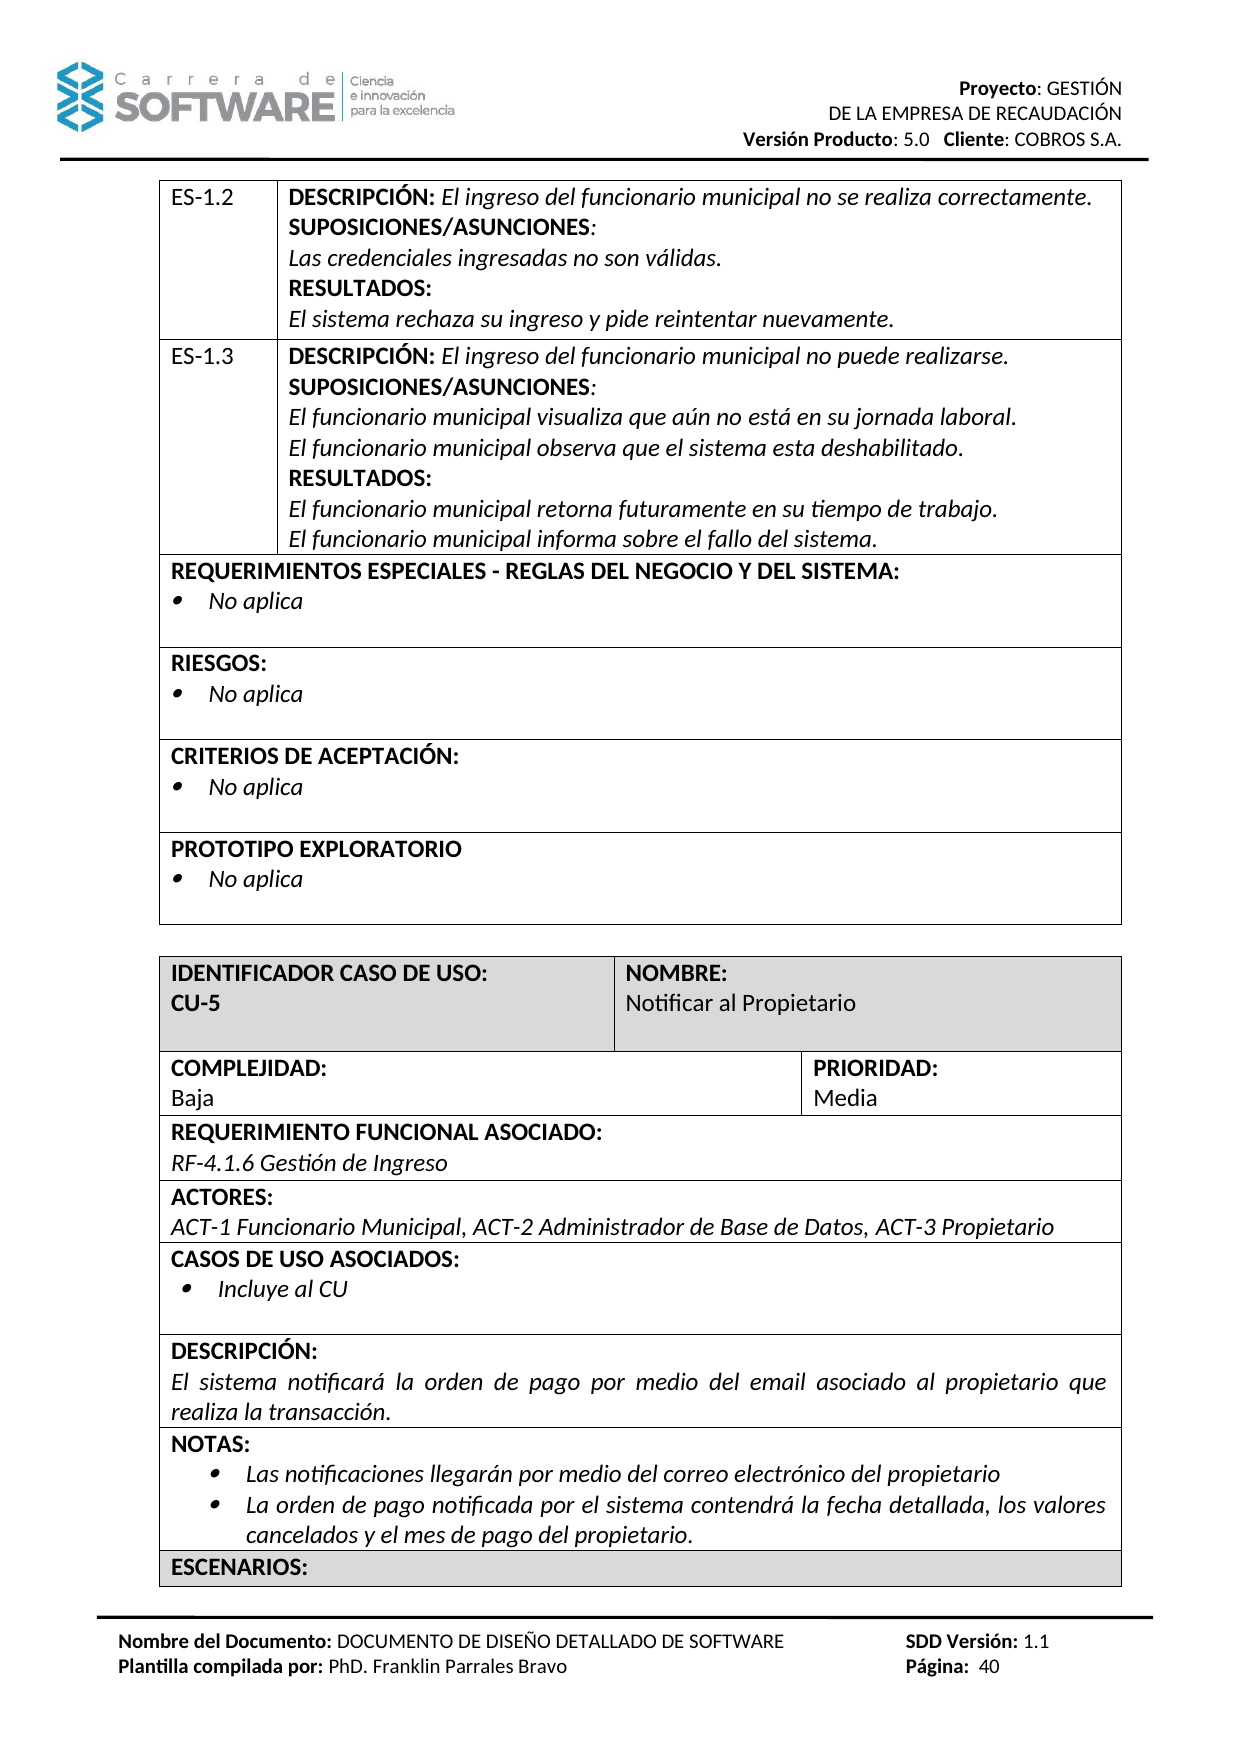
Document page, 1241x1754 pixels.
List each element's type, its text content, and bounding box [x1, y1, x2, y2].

table_cell PRIORIDAD: Media [802, 1052, 1121, 1115]
table_cell COMPLEJIDAD: Baja [160, 1052, 801, 1115]
picture [46, 46, 461, 154]
table_cell ESCENARIOS: [160, 1551, 1121, 1586]
table_cell ES-1.2 [160, 181, 277, 339]
table_cell DESCRIPCIÓN: El sistema notificará la orden de pago por medio del email asociado al propietario que realiza la transacción. [160, 1335, 1121, 1427]
table_cell RIESGOS: No aplica [160, 648, 1121, 739]
table_cell CASOS DE USO ASOCIADOS: Incluye al CU [160, 1243, 1121, 1334]
table_cell ACTORES: ACT-1 Funcionario Municipal, ACT-2 Administrador de Base de Datos, ACT-3 Propietario [160, 1181, 1121, 1242]
table_cell REQUERIMIENTO FUNCIONAL ASOCIADO: RF-4.1.6 Gestión de Ingreso [160, 1116, 1121, 1180]
table_header IDENTIFICADOR CASO DE USO: CU-5 [160, 957, 614, 1051]
table_cell ES-1.3 [160, 340, 277, 554]
table_cell REQUERIMIENTOS ESPECIALES - REGLAS DEL NEGOCIO Y DEL SISTEMA: No aplica [160, 555, 1121, 647]
table_cell DESCRIPCIÓN: El ingreso del funcionario municipal no puede realizarse. SUPOSICIONES/ASUNCIONES: El funcionario municipal visualiza que aún no está en su jornada laboral. El funcionario municipal observa que el sistema esta deshabilitado. RESULTADOS: El funcionario municipal retorna futuramente en su tiempo de trabajo. El funcionario municipal informa sobre el fallo del sistema. [278, 340, 1121, 554]
table_header NOMBRE: Notificar al Propietario [615, 957, 1121, 1051]
table_cell NOTAS: Las notificaciones llegarán por medio del correo electrónico del propietario La orden de pago notificada por el sistema contendrá la fecha detallada, los valores cancelados y el mes de pago del propietario. [160, 1428, 1121, 1550]
table_cell DESCRIPCIÓN: El ingreso del funcionario municipal no se realiza correctamente. SUPOSICIONES/ASUNCIONES: Las credenciales ingresadas no son válidas. RESULTADOS: El sistema rechaza su ingreso y pide reintentar nuevamente. [278, 181, 1121, 339]
table_cell PROTOTIPO EXPLORATORIO No aplica [160, 833, 1121, 924]
table_cell CRITERIOS DE ACEPTACIÓN: No aplica [160, 740, 1121, 832]
